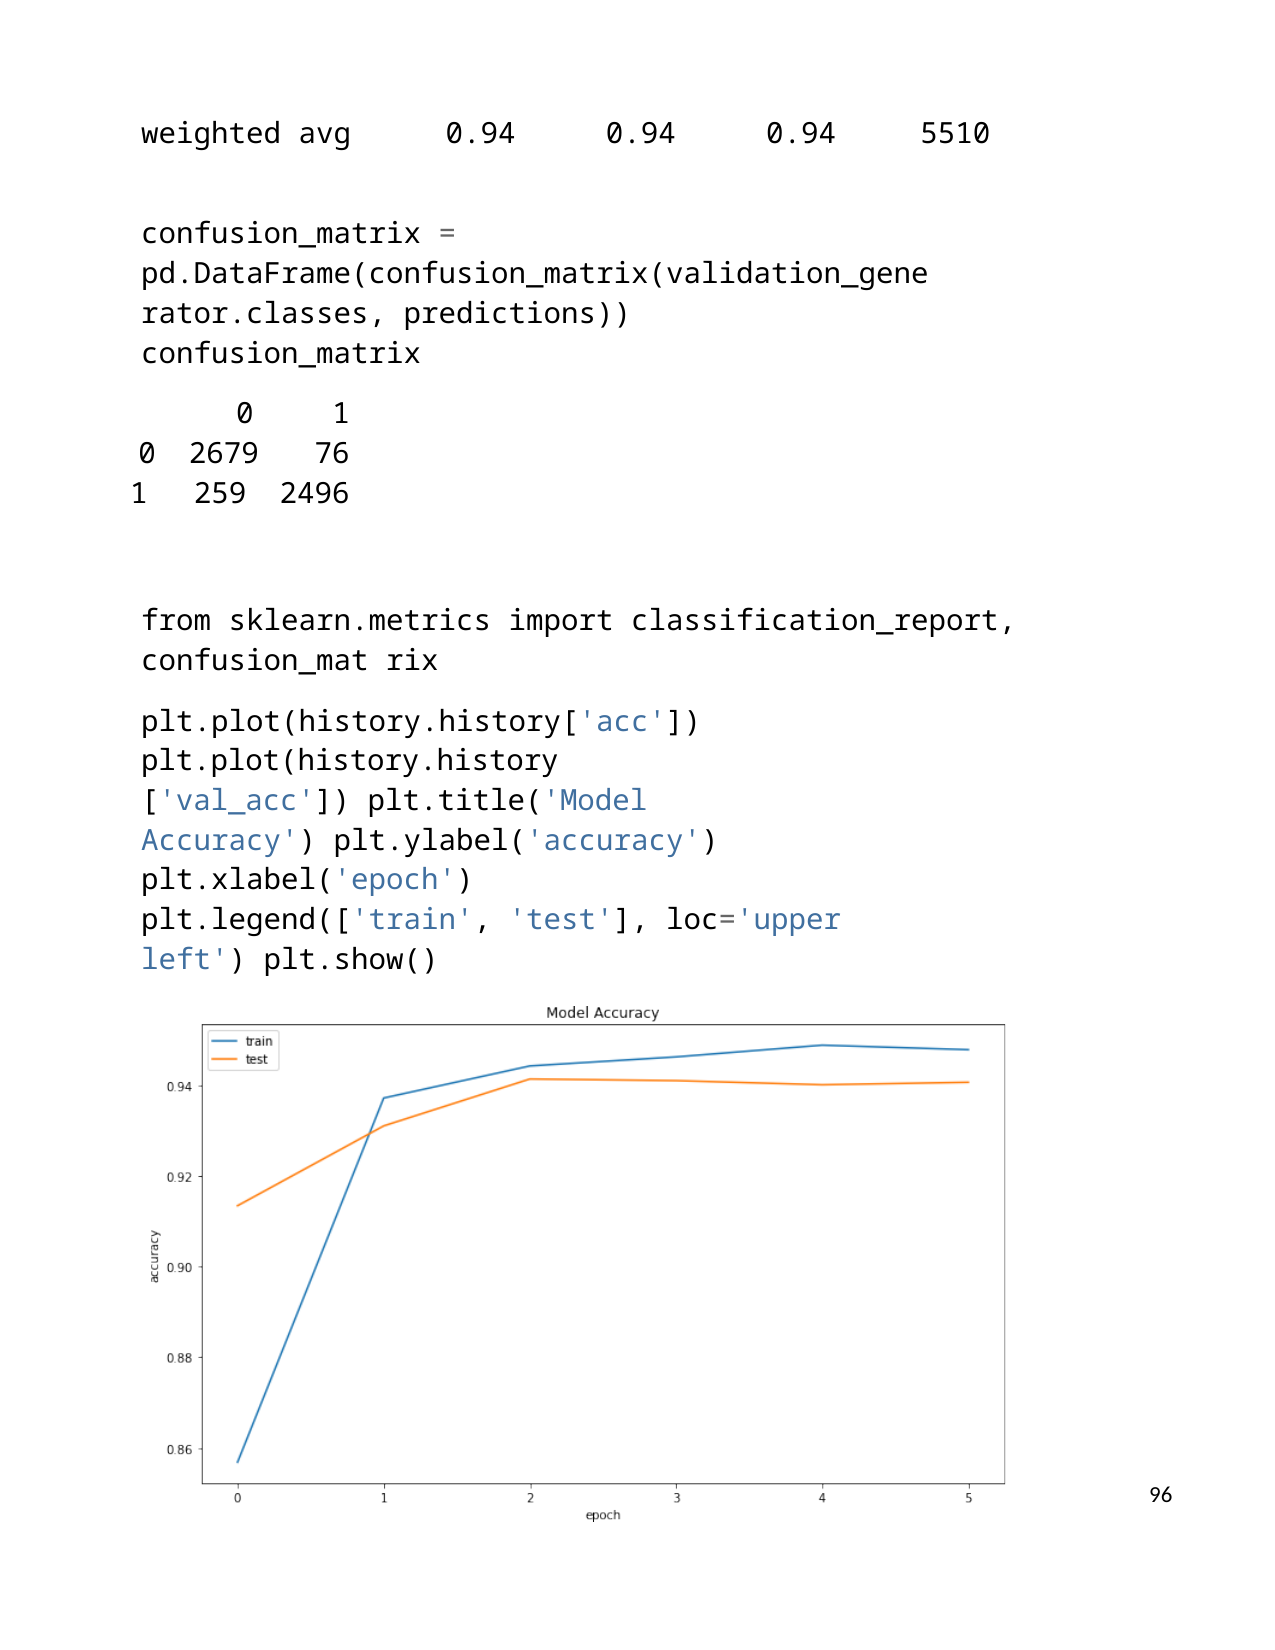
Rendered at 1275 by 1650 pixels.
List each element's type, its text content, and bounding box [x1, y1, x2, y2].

text 0 1 [0, 392, 349, 432]
text confusion_matrix [141, 332, 1275, 372]
text plt.legend(['train', 'test'], loc='upper left') plt.show() [141, 898, 897, 978]
text plt.plot(history.history['acc']) plt.plot(history.history['val_acc']) plt.title('Model Accuracy') plt.ylabel('accuracy') plt.xlabel('epoch') [141, 700, 734, 898]
text 1 259 2496 [0, 472, 349, 512]
text confusion_matrix = pd.DataFrame(confusion_matrix(validation_gene rator.classes, predictions)) [141, 213, 1169, 332]
text from sklearn.metrics import classification_report, confusion_mat rix [141, 599, 1167, 679]
picture [150, 1006, 1006, 1522]
text 0 2679 76 [0, 432, 349, 472]
text weighted avg 0.94 0.94 0.94 5510 [141, 113, 1275, 152]
